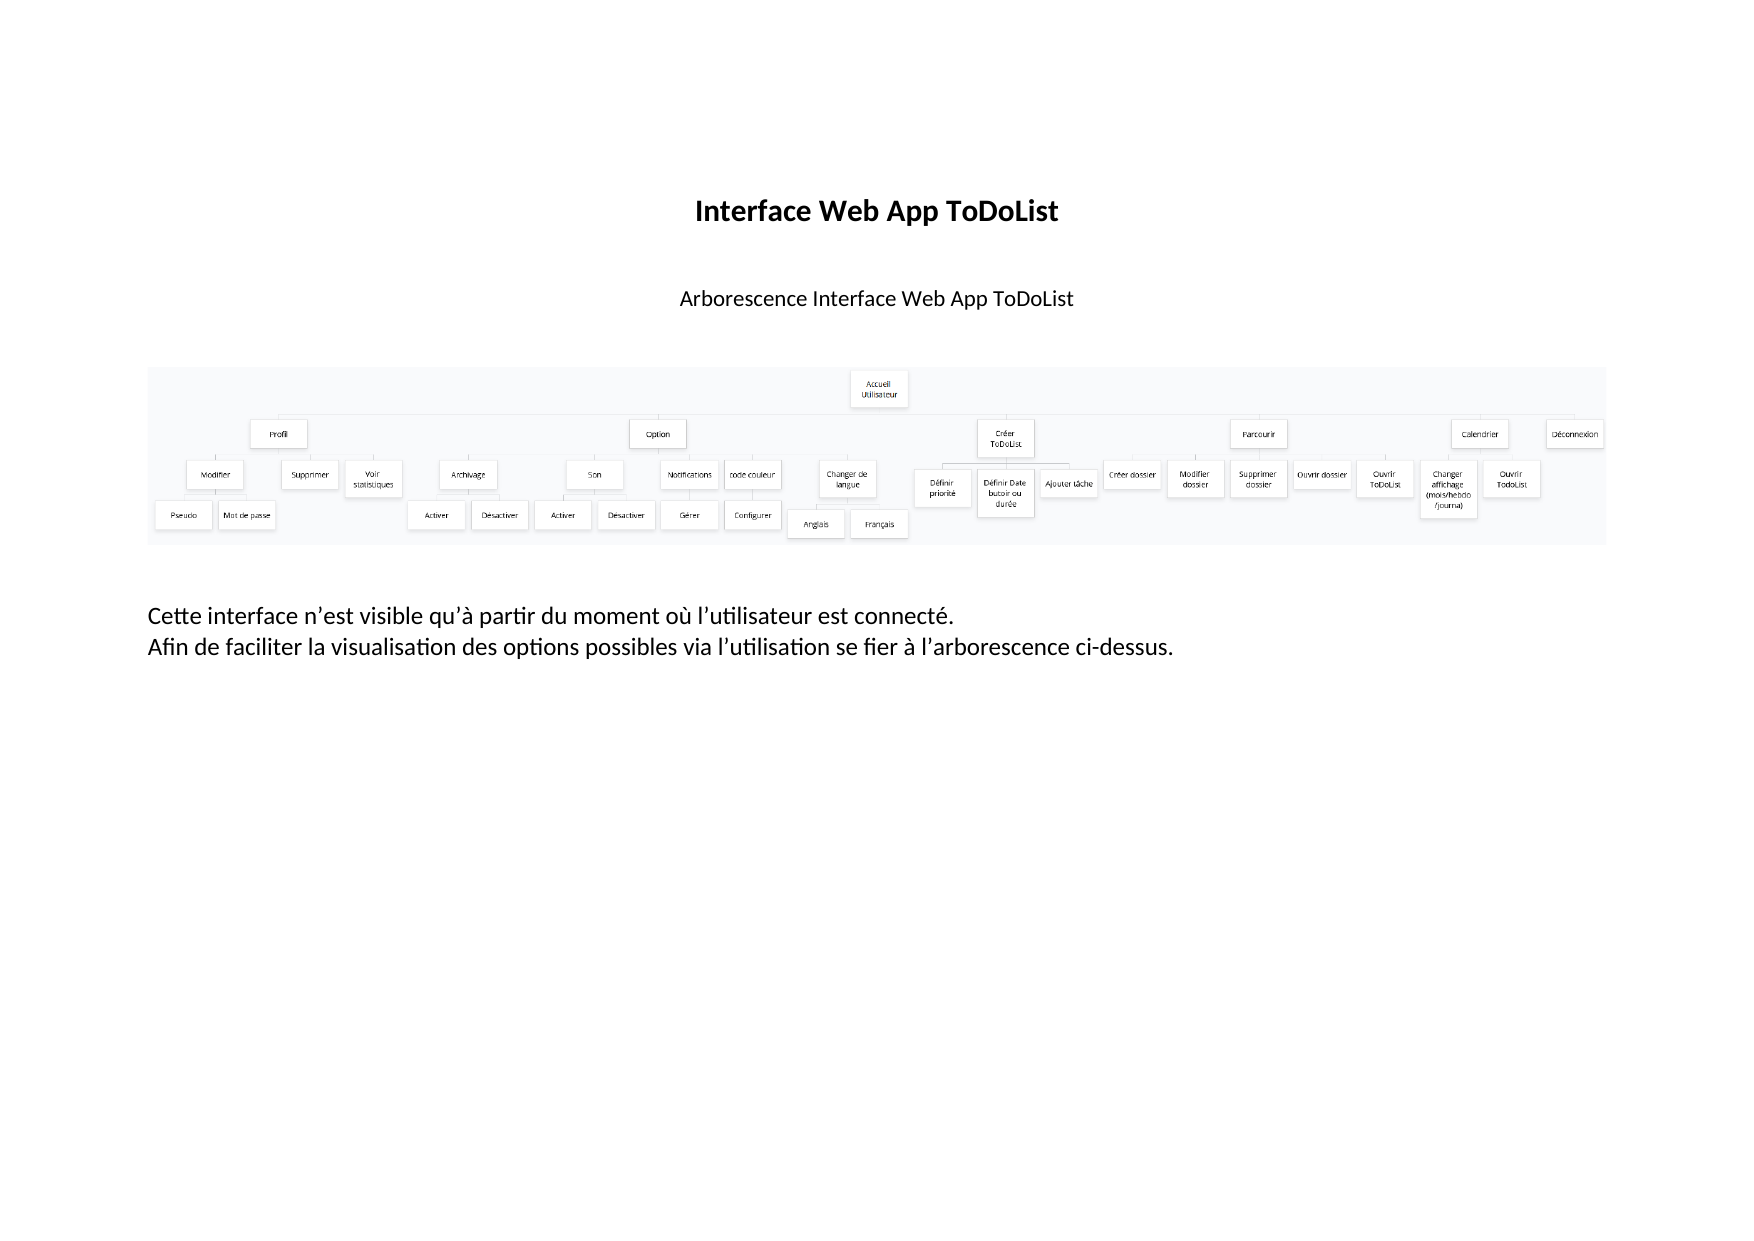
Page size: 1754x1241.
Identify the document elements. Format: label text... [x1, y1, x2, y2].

text Interface Web App ToDoList [148, 191, 1606, 229]
text Cette interface n’est visible qu’à partir du moment où l’utilisateur est connecté. Afin de faciliter la visualisation des options possibles via l’utilisation se fier à l’arborescence ci-dessus. [148, 600, 1606, 661]
picture [147, 367, 1607, 545]
